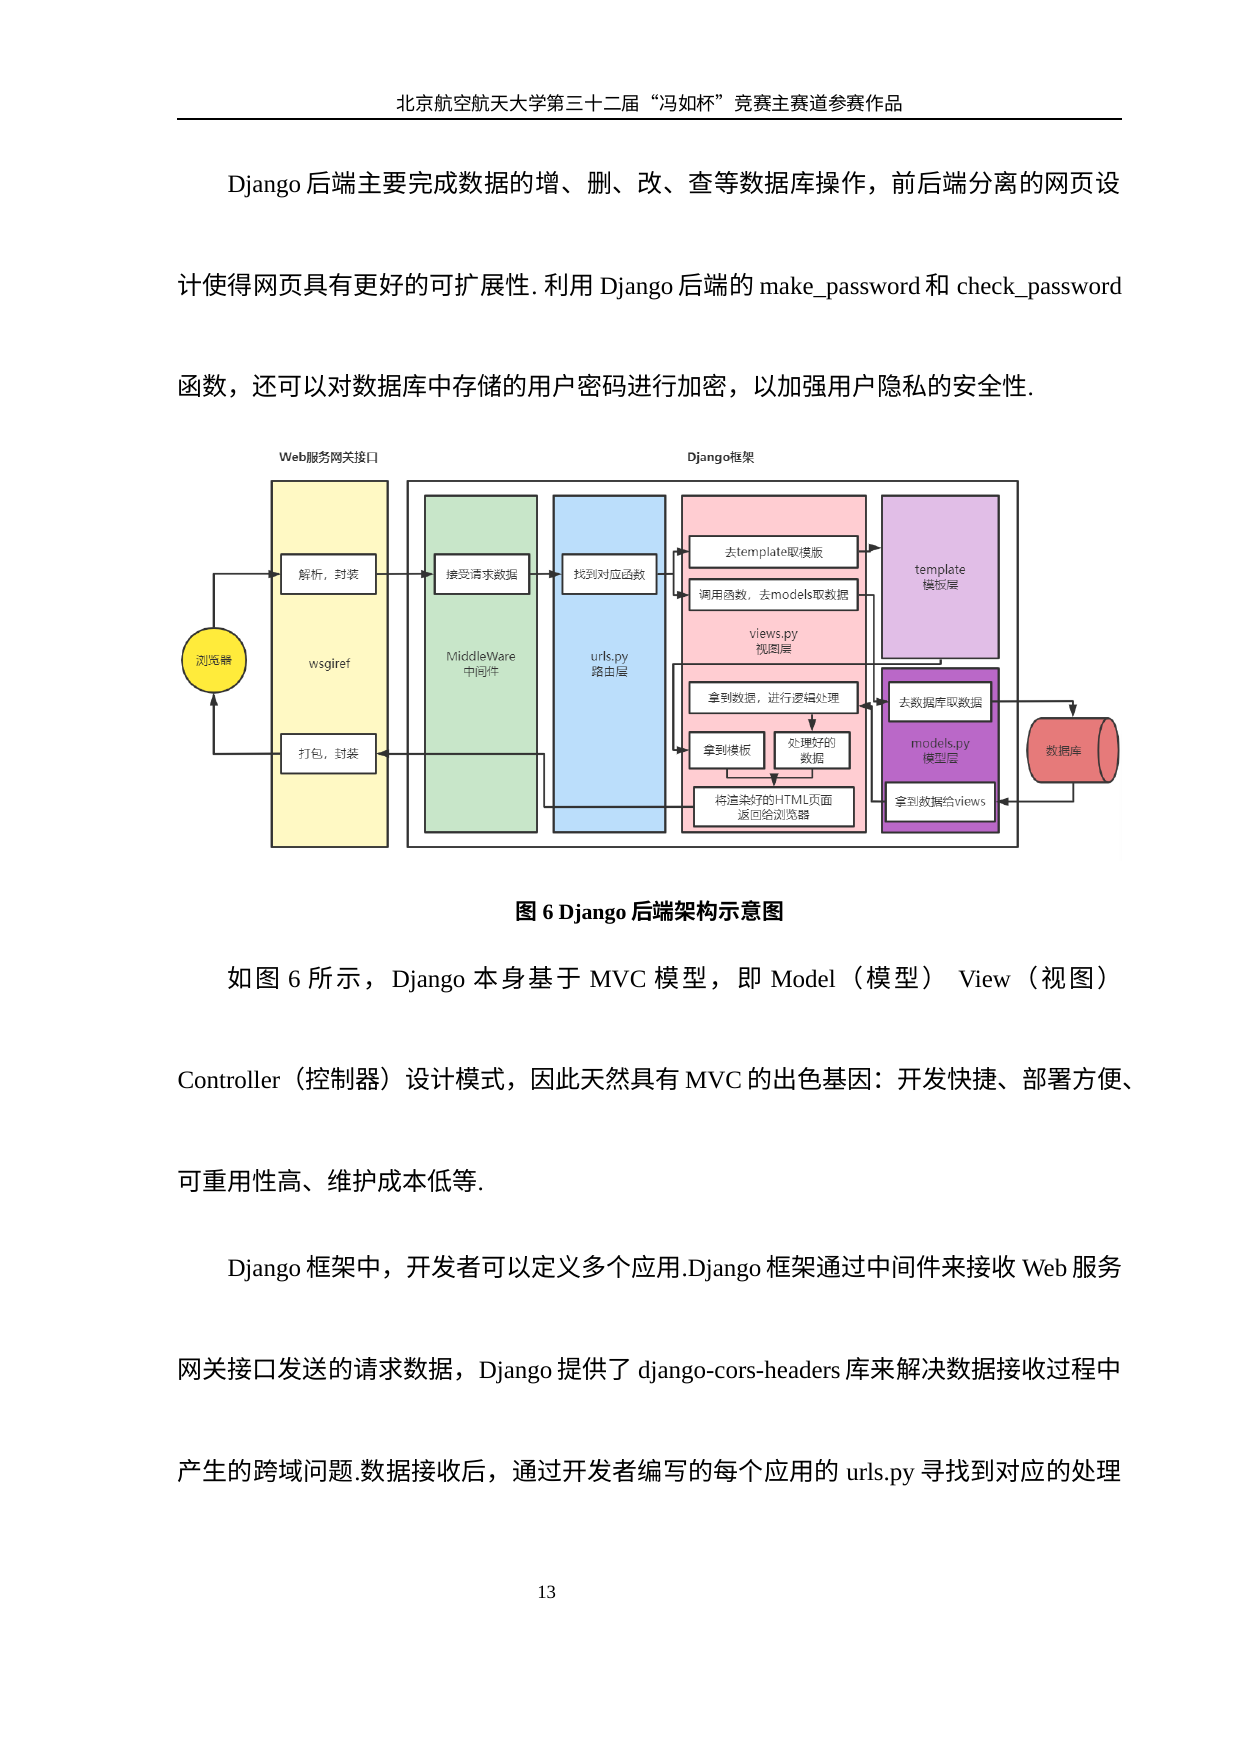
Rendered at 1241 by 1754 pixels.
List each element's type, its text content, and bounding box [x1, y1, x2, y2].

text Django后端主要完成数据的增、删、改、查等数据库操作，前后端分离的网页设计使得网页具有更好的可扩展性. 利用Django后端的make_password和 check_password 函数，还可以对数据库中存储的用户密码进行加密，以加强用户隐私的安全性. [177, 148, 1122, 420]
picture [177, 436, 1122, 861]
text 图 6 Django后端架构示意图 [177, 892, 1122, 926]
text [177, 1232, 1122, 1504]
text 如图6所示，Django本身基于MVC模型，即Model（模型） View（视图） Controller（控制器）设计模式，因此天然具有MVC的出色基因：开发快捷、部署方便、可重用性高、维护成本低等. [177, 942, 1122, 1214]
